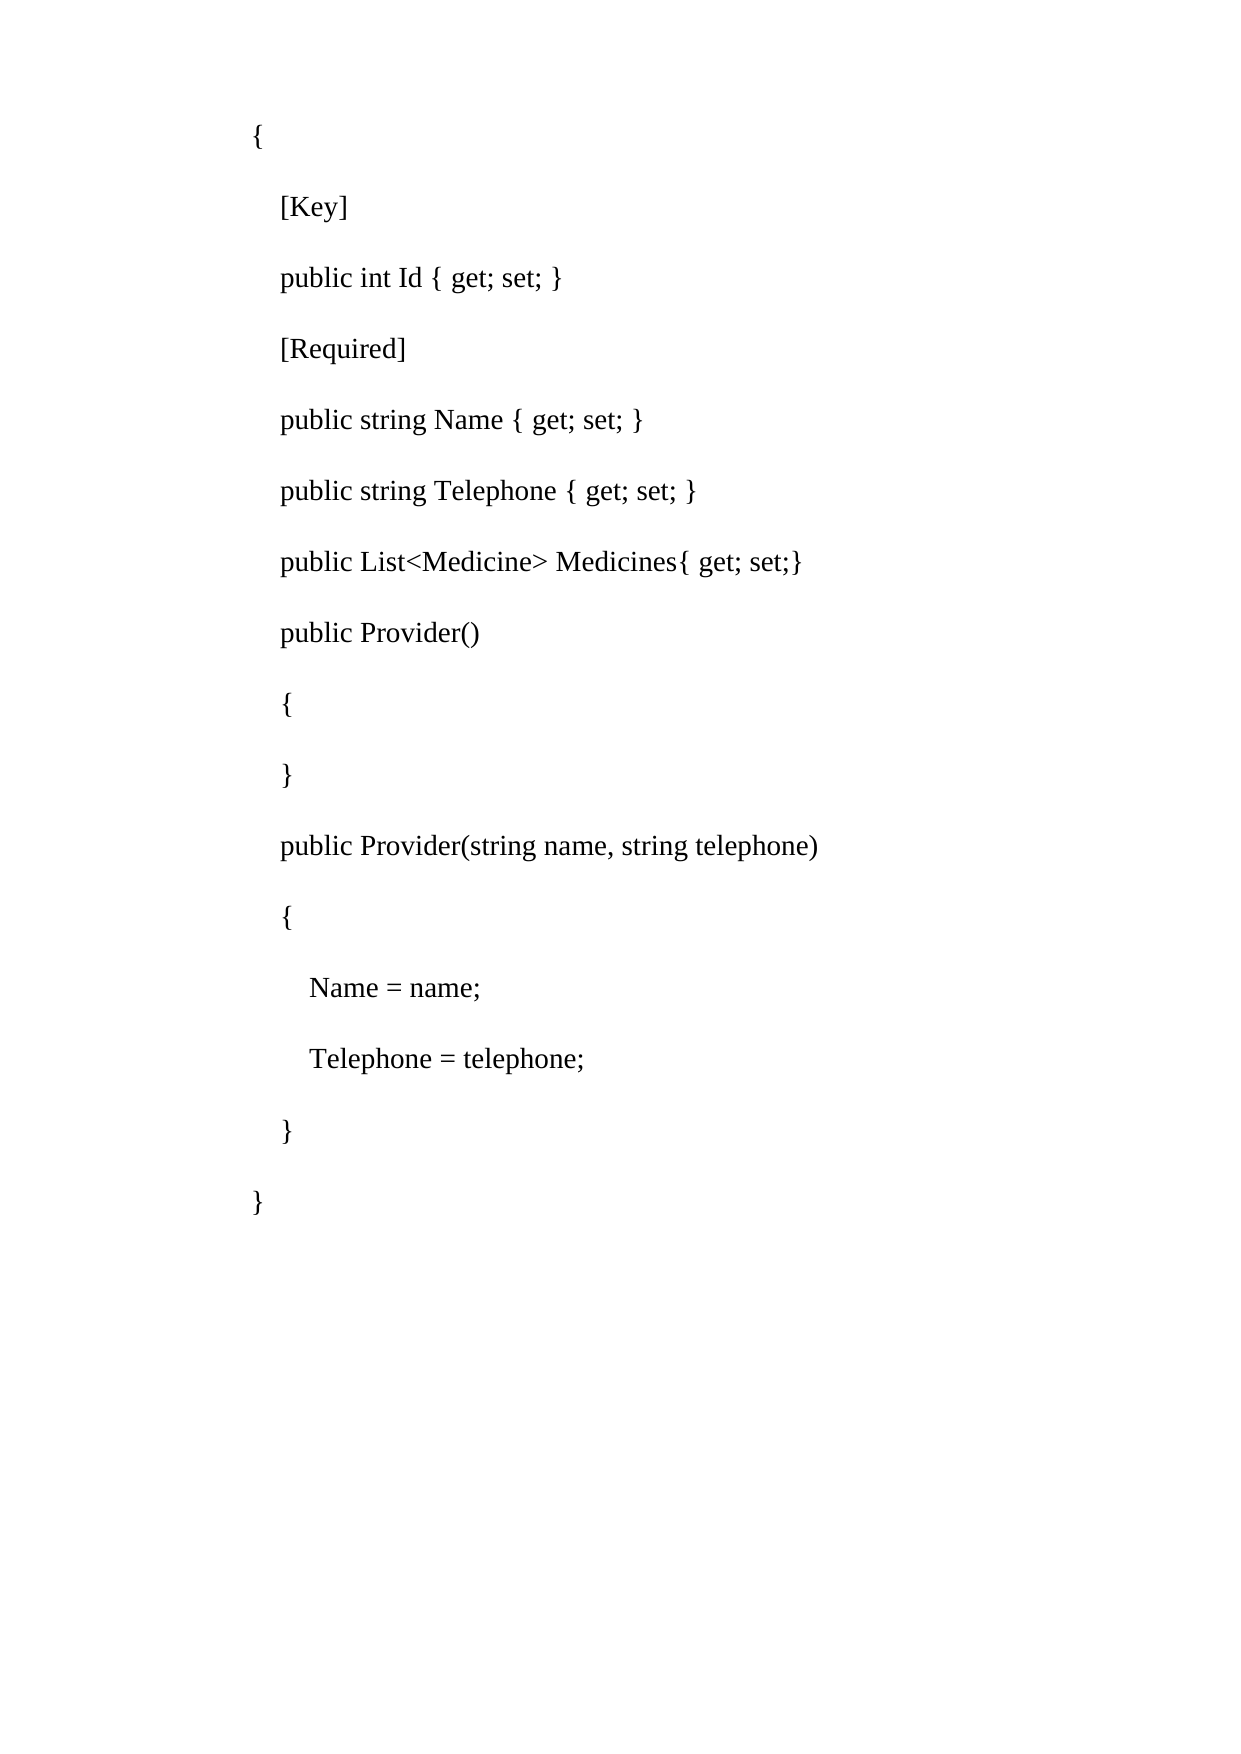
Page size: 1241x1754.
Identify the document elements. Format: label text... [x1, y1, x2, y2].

text public List<Medicine> Medicines{ get; set;} [177, 544, 1152, 578]
text public int Id { get; set; } [177, 260, 1152, 294]
text } [177, 1113, 1152, 1146]
text { [177, 686, 1152, 720]
text public string Name { get; set; } [177, 402, 1152, 436]
text { [177, 899, 1152, 933]
text [Key] [177, 189, 1152, 223]
text } [177, 757, 1152, 791]
text [Required] [177, 331, 1152, 365]
text } [177, 1184, 1152, 1217]
text public Provider() [177, 615, 1152, 649]
text Name = name; [177, 971, 1152, 1004]
text Telephone = telephone; [177, 1042, 1152, 1075]
text public Provider(string name, string telephone) [177, 828, 1152, 862]
text public string Telephone { get; set; } [177, 473, 1152, 507]
text { [177, 118, 1152, 152]
